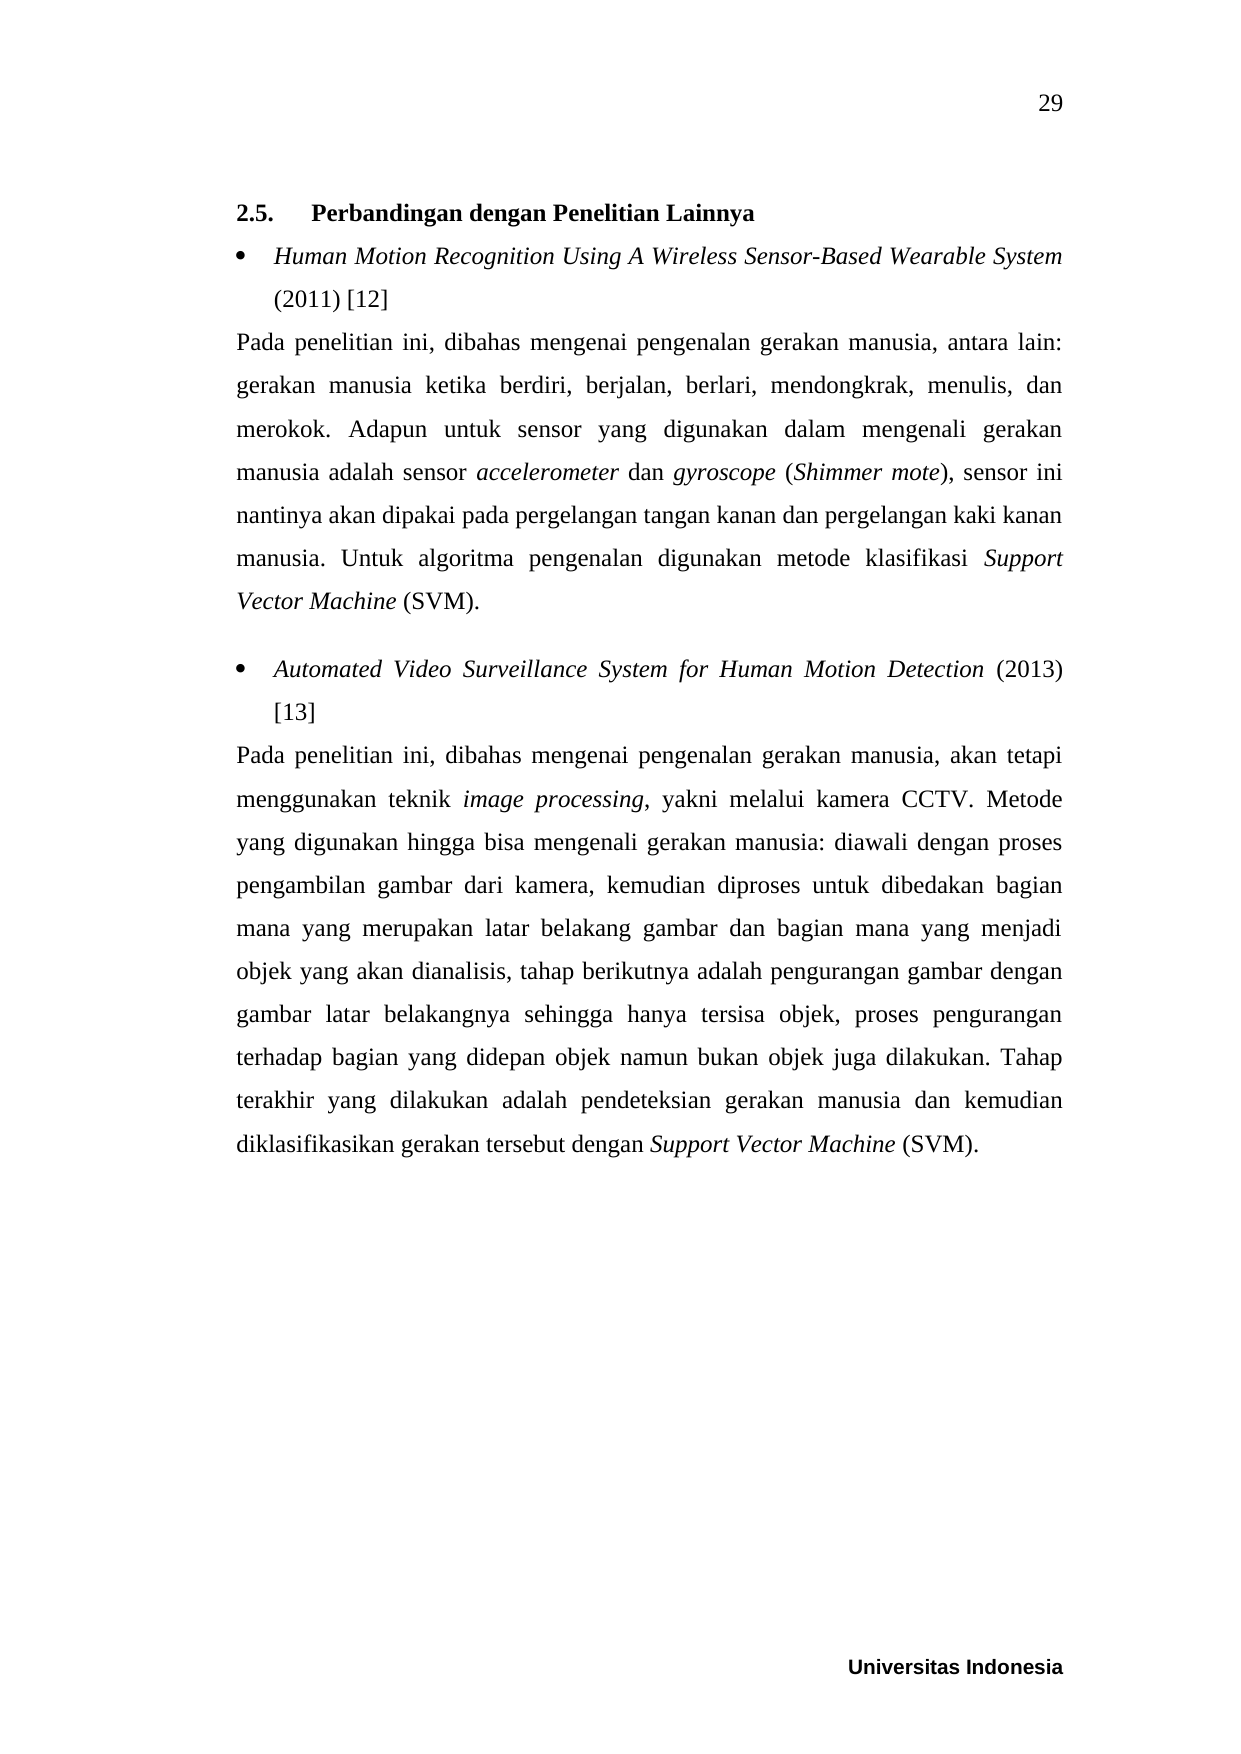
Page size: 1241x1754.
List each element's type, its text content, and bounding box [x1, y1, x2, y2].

text Pada penelitian ini, dibahas mengenai pengenalan gerakan manusia, akan tetapi menggunakan teknik image processing, yakni melalui kamera CCTV. Metode yang digunakan hingga bisa mengenali gerakan manusia: diawali dengan proses pengambilan gambar dari kamera, kemudian diproses untuk dibedakan bagian mana yang merupakan latar belakang gambar dan bagian mana yang menjadi objek yang akan dianalisis, tahap berikutnya adalah pengurangan gambar dengan gambar latar belakangnya sehingga hanya tersisa objek, proses pengurangan terhadap bagian yang didepan objek namun bukan objek juga dilakukan. Tahap terakhir yang dilakukan adalah pendeteksian gerakan manusia dan kemudian diklasifikasikan gerakan tersebut dengan Support Vector Machine (SVM). [236, 741, 1063, 1157]
list Automated Video Surveillance System for Human Motion Detection (2013) [236, 654, 1063, 726]
text Perbandingan dengan Penelitian Lainnya [236, 198, 1063, 227]
text Pada penelitian ini, dibahas mengenai pengenalan gerakan manusia, antara lain: gerakan manusia ketika berdiri, berjalan, berlari, mendongkrak, menulis, dan merokok. Adapun untuk sensor yang digunakan dalam mengenali gerakan manusia adalah sensor accelerometer dan gyroscope (Shimmer mote), sensor ini nantinya akan dipakai pada pergelangan tangan kanan dan pergelangan kaki kanan manusia. Untuk algoritma pengenalan digunakan metode klasifikasi Support Vector Machine (SVM). [236, 327, 1063, 615]
list Human Motion Recognition Using A Wireless Sensor-Based Wearable System (2011) [236, 241, 1063, 313]
